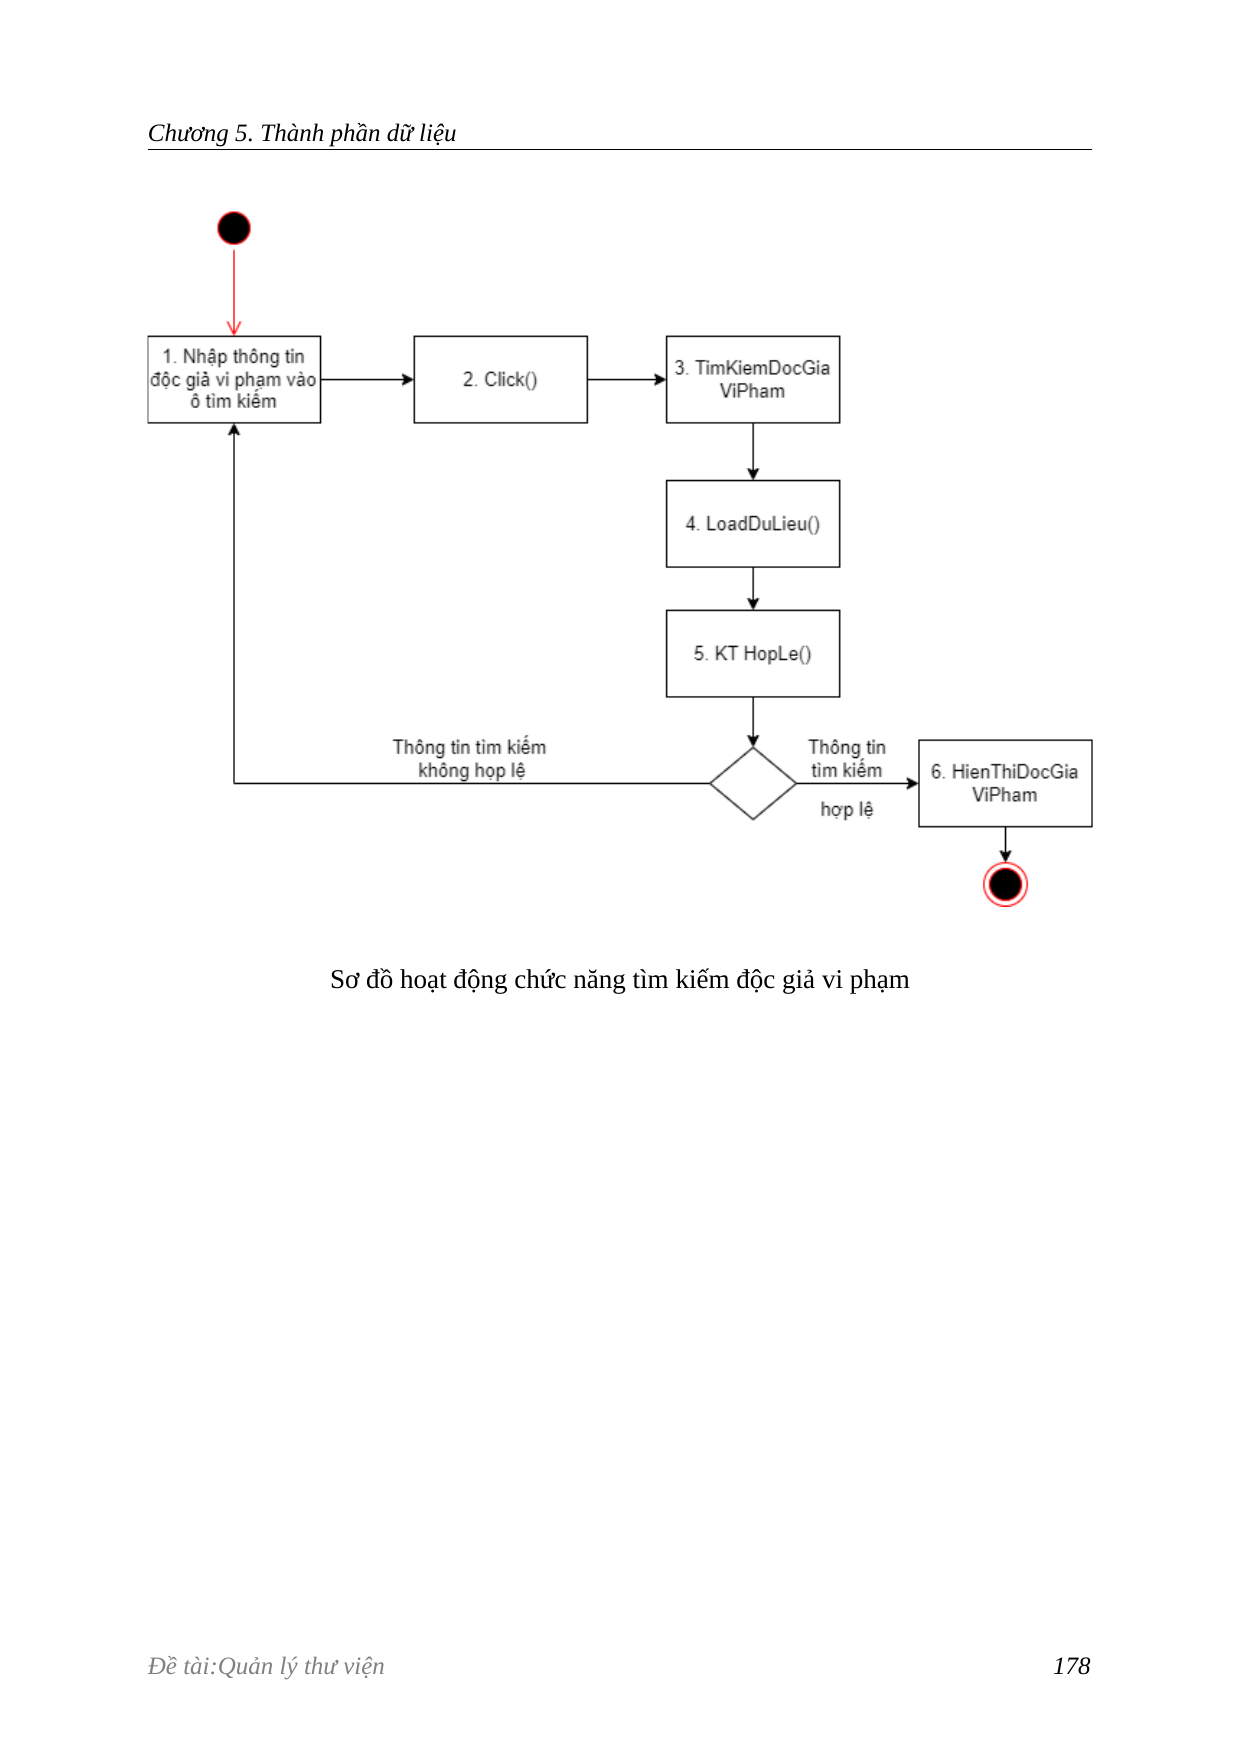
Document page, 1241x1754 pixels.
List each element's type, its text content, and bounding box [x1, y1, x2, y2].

text Sơ đồ hoạt động chức năng tìm kiếm độc giả vi phạm [148, 963, 1092, 995]
picture [147, 206, 1093, 907]
